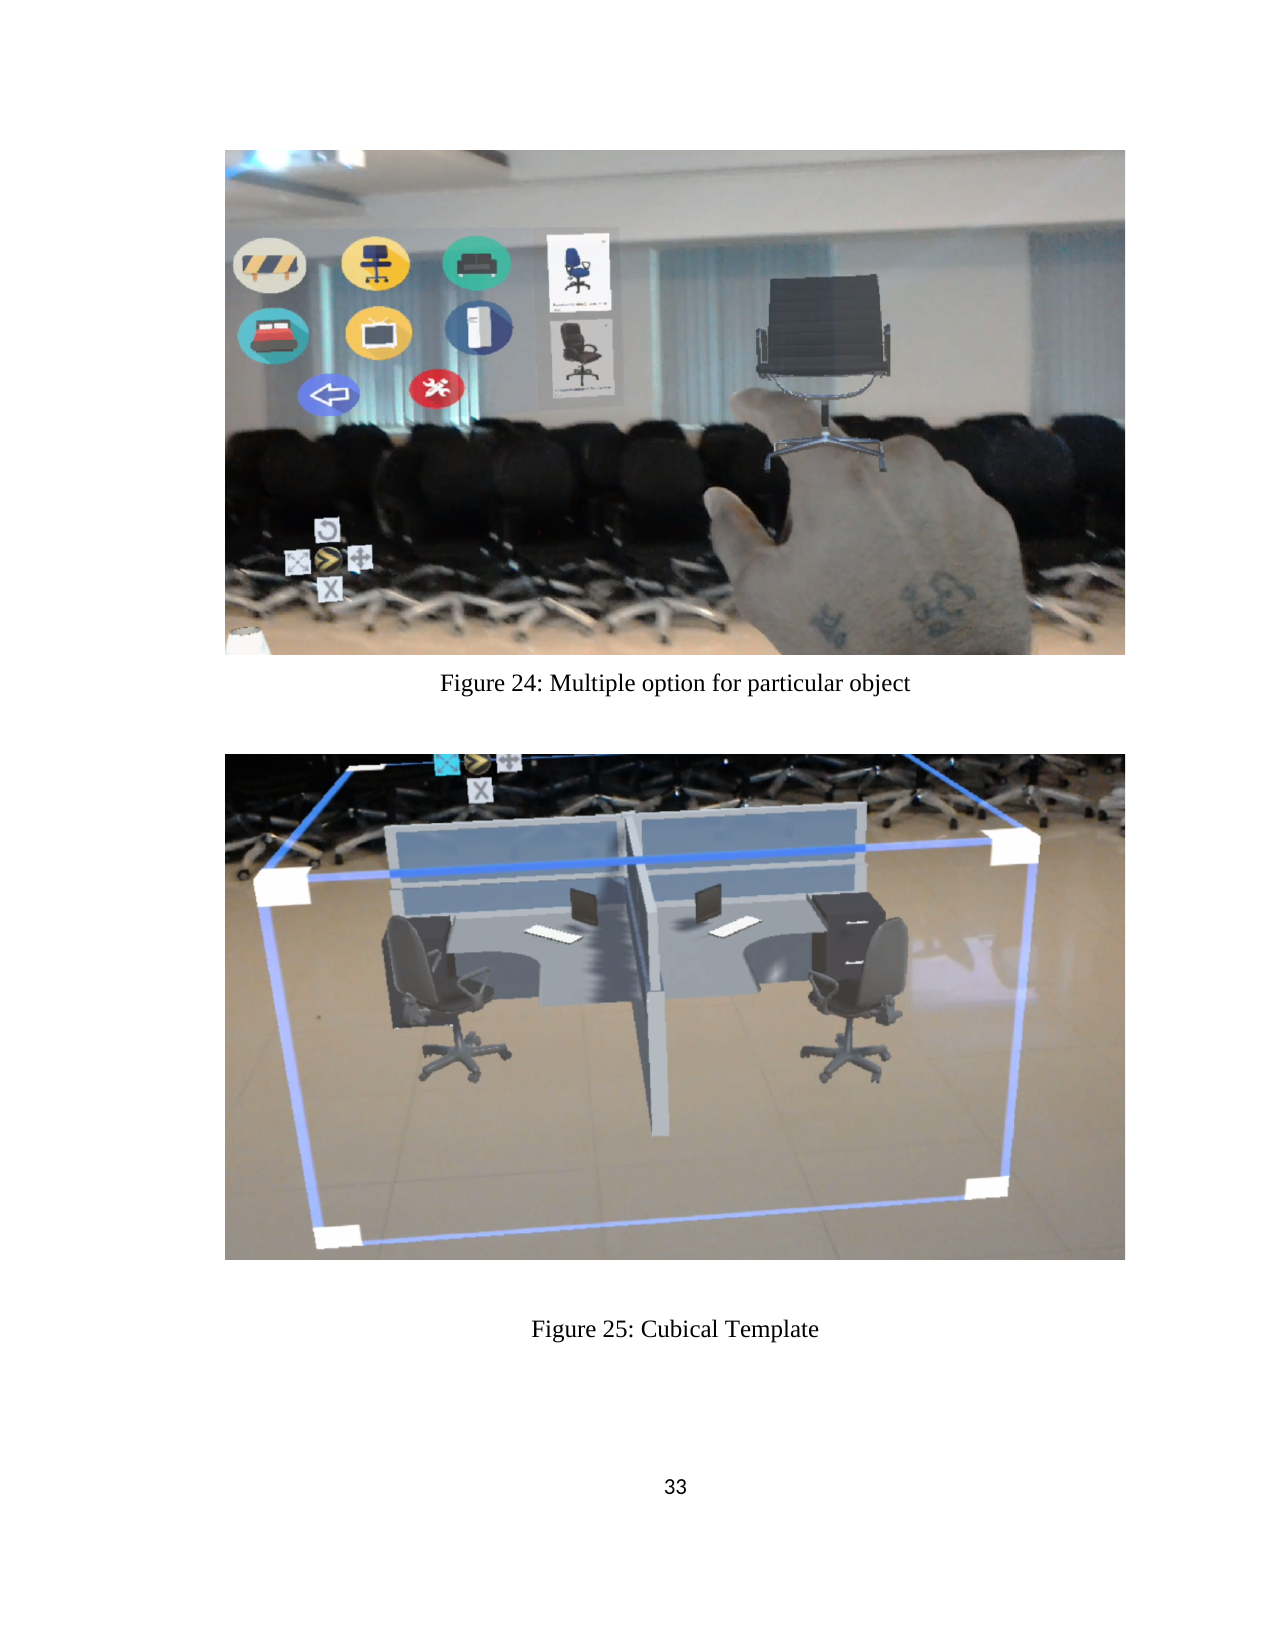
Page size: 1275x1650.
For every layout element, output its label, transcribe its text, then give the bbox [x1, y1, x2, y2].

text Figure 24: Multiple option for particular object [225, 668, 1125, 697]
picture [225, 754, 1125, 1260]
picture [225, 150, 1125, 655]
text Figure 25: Cubical Template [225, 1314, 1125, 1343]
